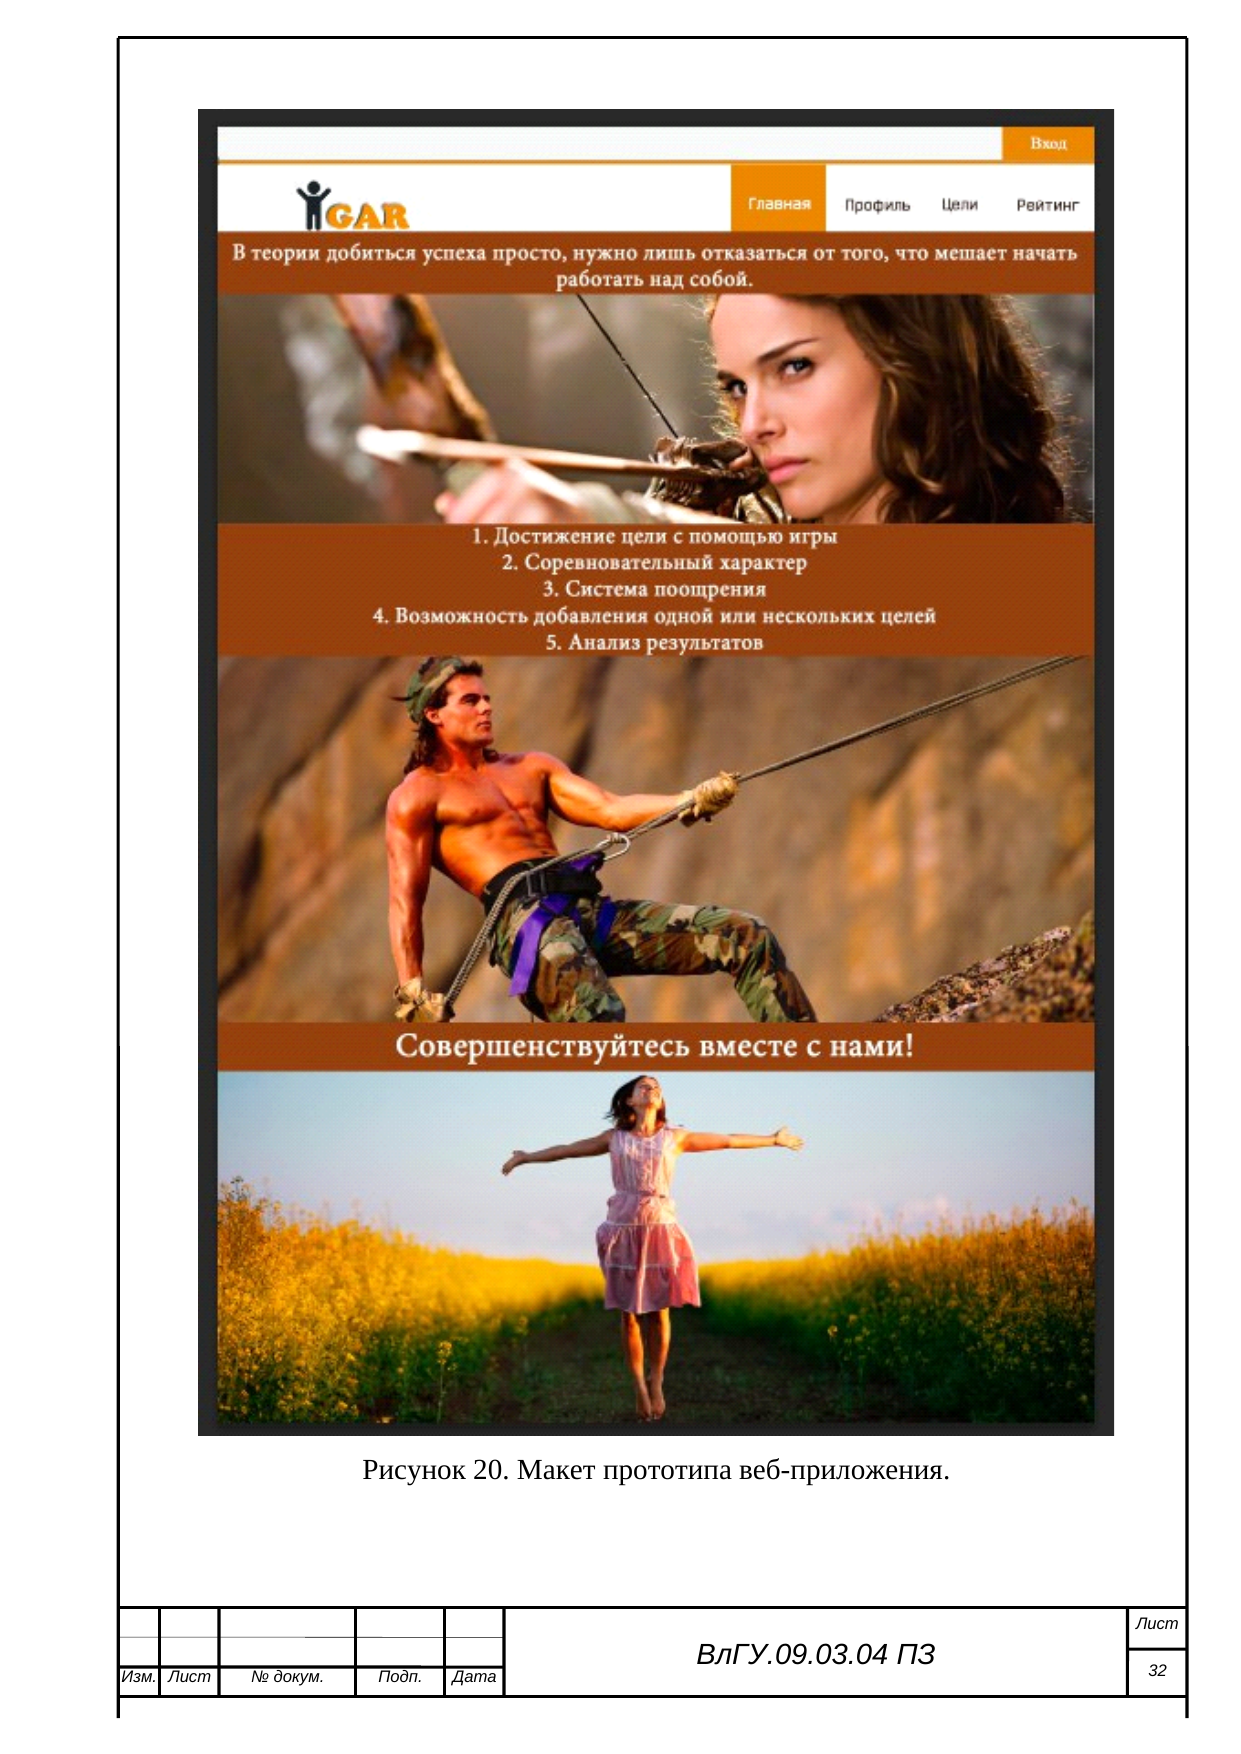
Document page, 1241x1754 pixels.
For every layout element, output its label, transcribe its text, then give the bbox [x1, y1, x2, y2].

picture [198, 109, 1115, 1436]
text Рисунок 20. Макет прототипа веб-приложения. [148, 1452, 1164, 1486]
